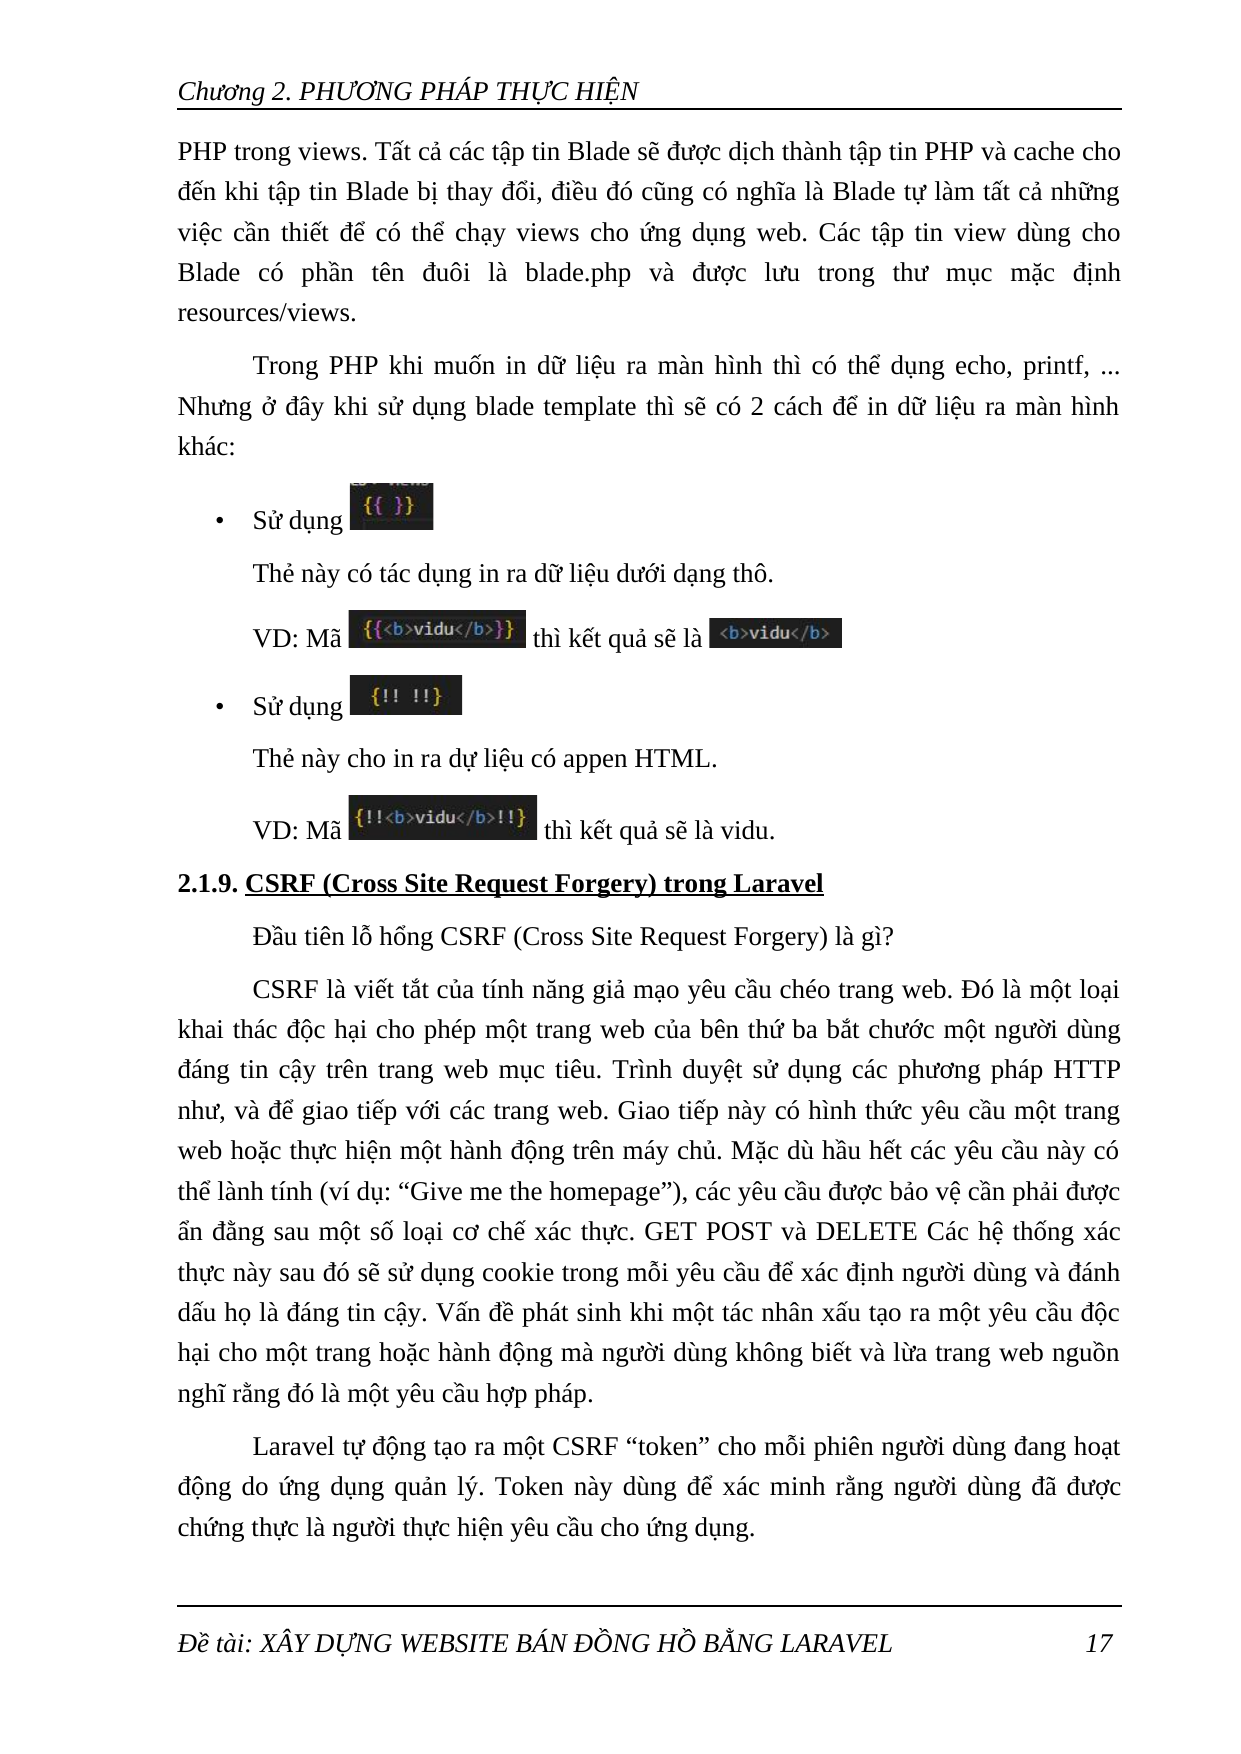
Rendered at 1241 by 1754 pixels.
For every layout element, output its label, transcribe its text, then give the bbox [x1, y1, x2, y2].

picture [709, 618, 842, 648]
picture [349, 675, 463, 715]
text Thẻ này có tác dụng in ra dữ liệu dưới dạng thô. [252, 557, 1122, 588]
text Trong PHP khi muốn in dữ liệu ra màn hình thì có thể dụng echo, printf, ... Nhưng ở đây khi sử dụng blade template thì sẽ có 2 cách để in dữ liệu ra màn hình khác: [177, 349, 1122, 461]
list Sử dụng [215, 483, 1122, 535]
text Laravel tự động tạo ra một CSRF “token” cho mỗi phiên người dùng đang hoạt động do ứng dụng quản lý. Token này dùng để xác minh rằng người dùng đã được chứng thực là người thực hiện yêu cầu cho ứng dụng. [177, 1430, 1122, 1542]
picture [348, 610, 526, 648]
text CSRF là viết tắt của tính năng giả mạo yêu cầu chéo trang web. Đó là một loại khai thác độc hại cho phép một trang web của bên thứ ba bắt chước một người dùng đáng tin cậy trên trang web mục tiêu. Trình duyệt sử dụng các phương pháp HTTP như, và để giao tiếp với các trang web. Giao tiếp này có hình thức yêu cầu một trang web hoặc thực hiện một hành động trên máy chủ. Mặc dù hầu hết các yêu cầu này có thể lành tính (ví dụ: “Give me the homepage”), các yêu cầu được bảo vệ cần phải được ẩn đằng sau một số loại cơ chế xác thực. GET POST và DELETE Các hệ thống xác thực này sau đó sẽ sử dụng cookie trong mỗi yêu cầu để xác định người dùng và đánh dấu họ là đáng tin cậy. Vấn đề phát sinh khi một tác nhân xấu tạo ra một yêu cầu độc hại cho một trang hoặc hành động mà người dùng không biết và lừa trang web nguồn nghĩ rằng đó là một yêu cầu hợp pháp. [177, 973, 1122, 1408]
list Sử dụng [215, 675, 1122, 721]
text VD: Mã thì kết quả sẽ là vidu. [252, 796, 1122, 845]
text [177, 135, 1122, 328]
text 2.1.9. CSRF (Cross Site Request Forgery) trong Laravel [177, 867, 1122, 898]
text Đầu tiên lỗ hổng CSRF (Cross Site Request Forgery) là gì? [177, 920, 1122, 951]
picture [348, 795, 538, 840]
picture [349, 483, 434, 530]
text Thẻ này cho in ra dự liệu có appen HTML. [252, 743, 1122, 774]
